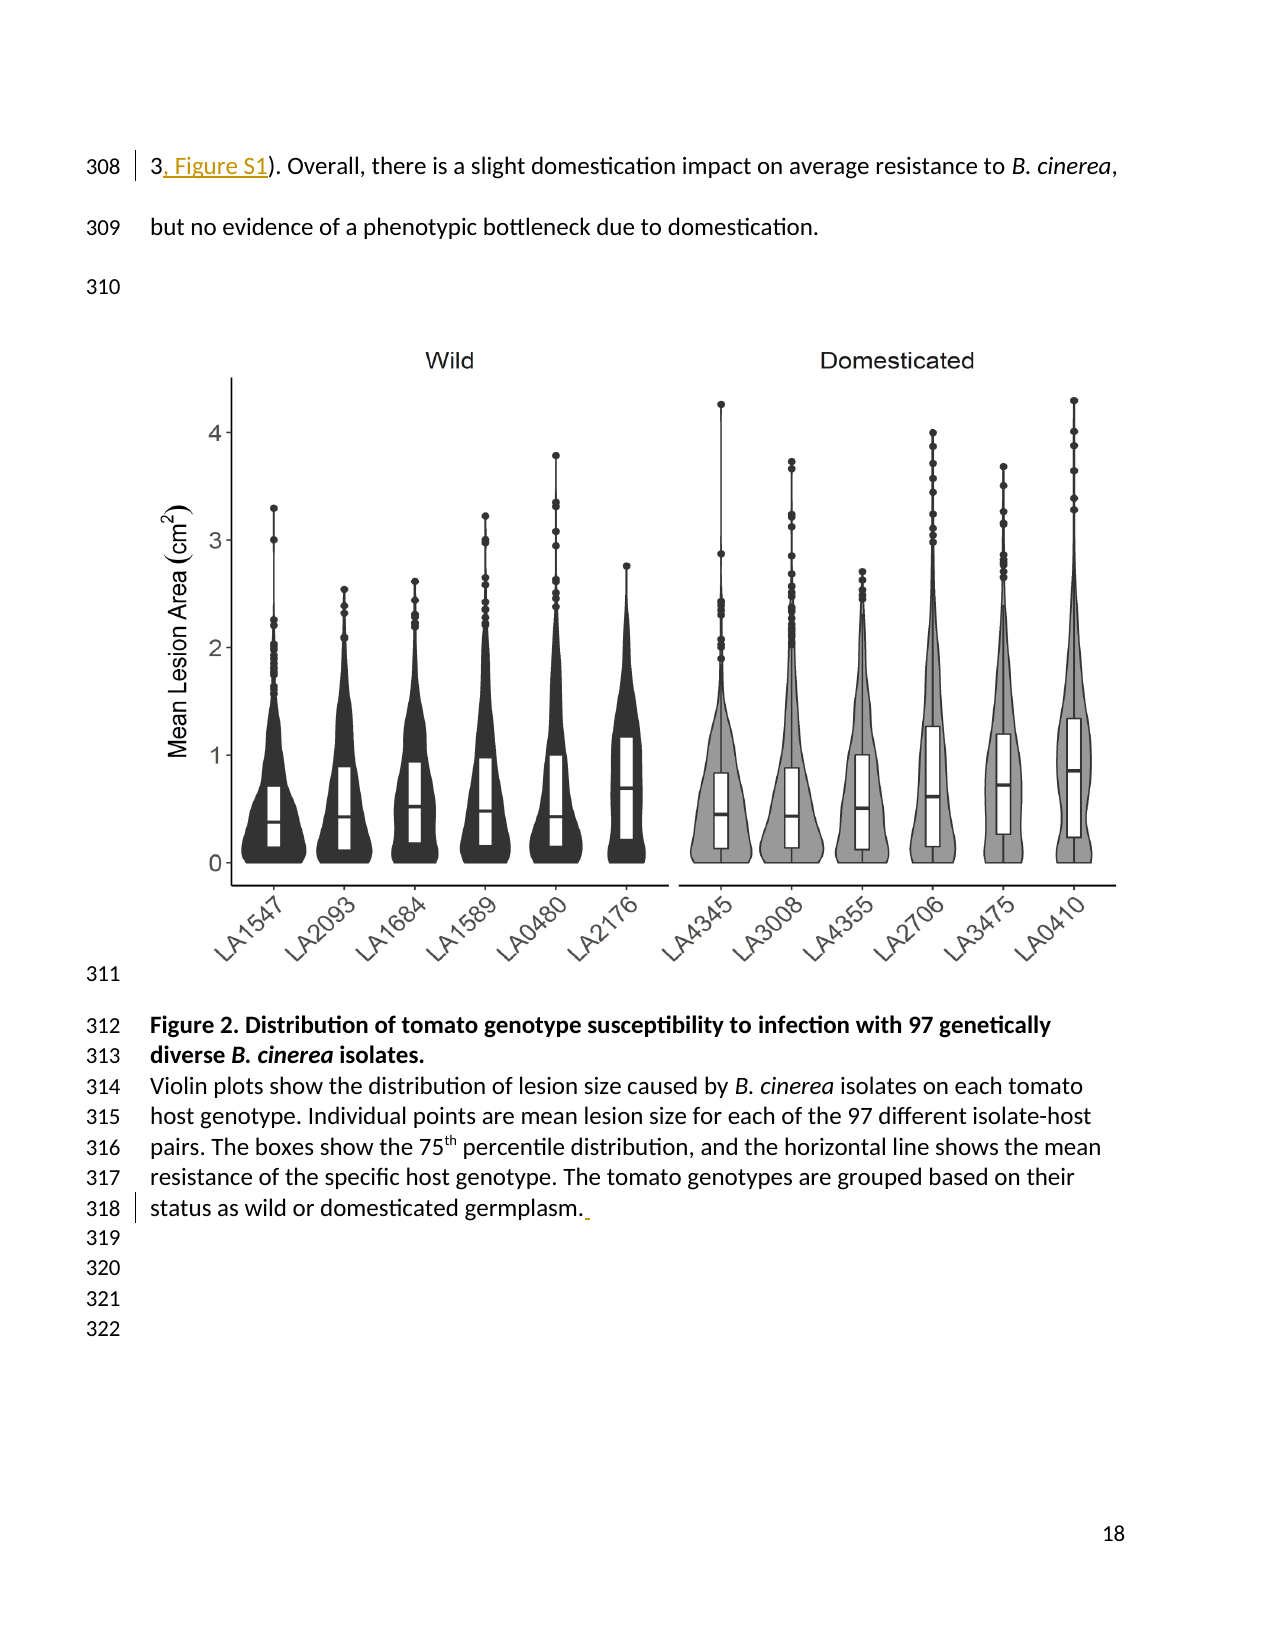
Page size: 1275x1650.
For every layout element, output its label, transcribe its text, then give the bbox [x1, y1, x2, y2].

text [150, 150, 1125, 242]
text Violin plots show the distribution of lesion size caused by B. cinerea isolates on each tomato host genotype. Individual points are mean lesion size for each of the 97 different isolate-host pairs. The boxes show the 75th percentile distribution, and the horizontal line shows the mean resistance of the specific host genotype. The tomato genotypes are grouped based on their status as wild or domesticated germplasm. [150, 1070, 1125, 1223]
picture [150, 333, 1125, 981]
text Figure 2. Distribution of tomato genotype susceptibility to infection with 97 genetically diverse B. cinerea isolates. [150, 1009, 1125, 1070]
